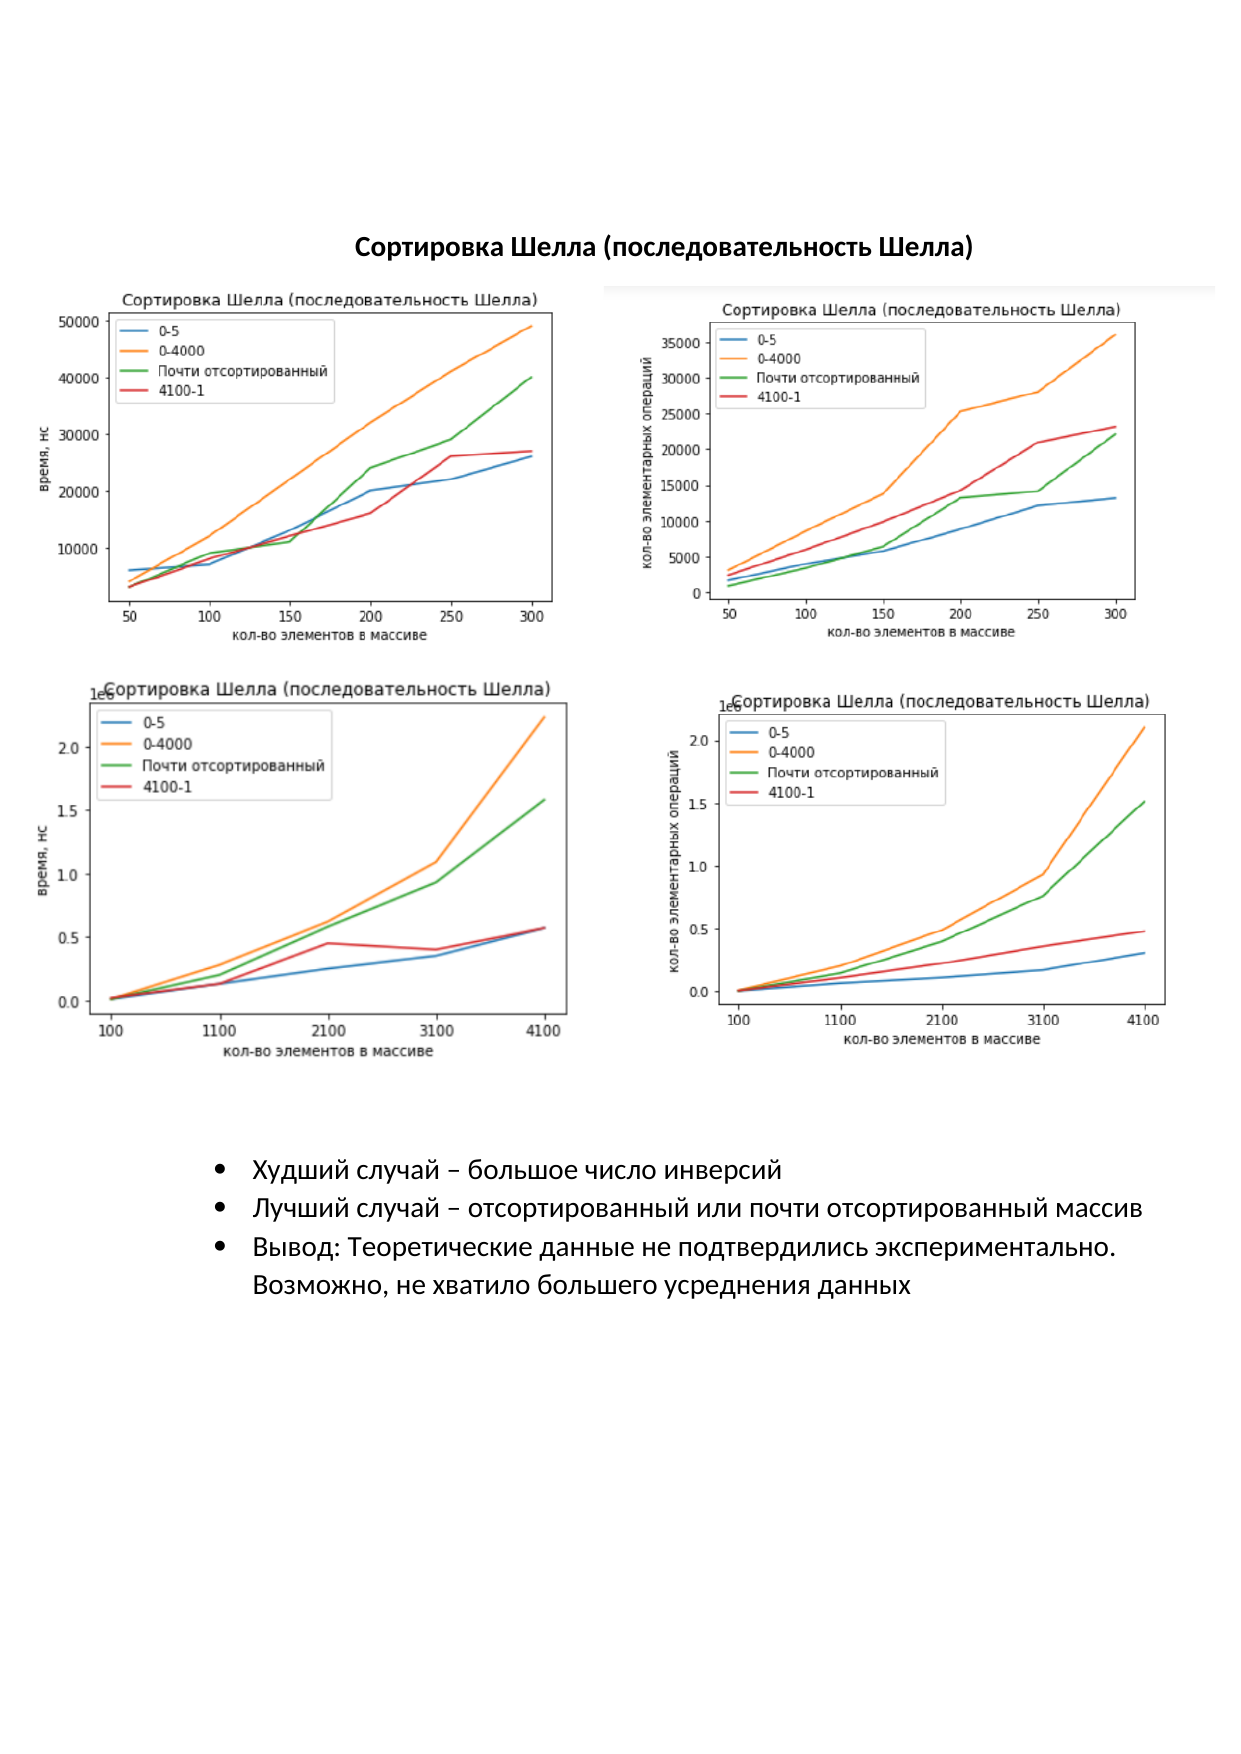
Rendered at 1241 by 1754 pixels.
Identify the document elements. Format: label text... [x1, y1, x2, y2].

list Худший случай – большое число инверсий [215, 1151, 1152, 1187]
text Сортировка Шелла (последовательность Шелла) [177, 228, 1152, 264]
list Лучший случай – отсортированный или почти отсортированный массив [215, 1189, 1152, 1225]
picture [5, 280, 1216, 654]
list Вывод: Теоретические данные не подтвердились экспериментально. Возможно, не хватило большего усреднения данных [215, 1228, 1152, 1302]
picture [6, 668, 1240, 1077]
